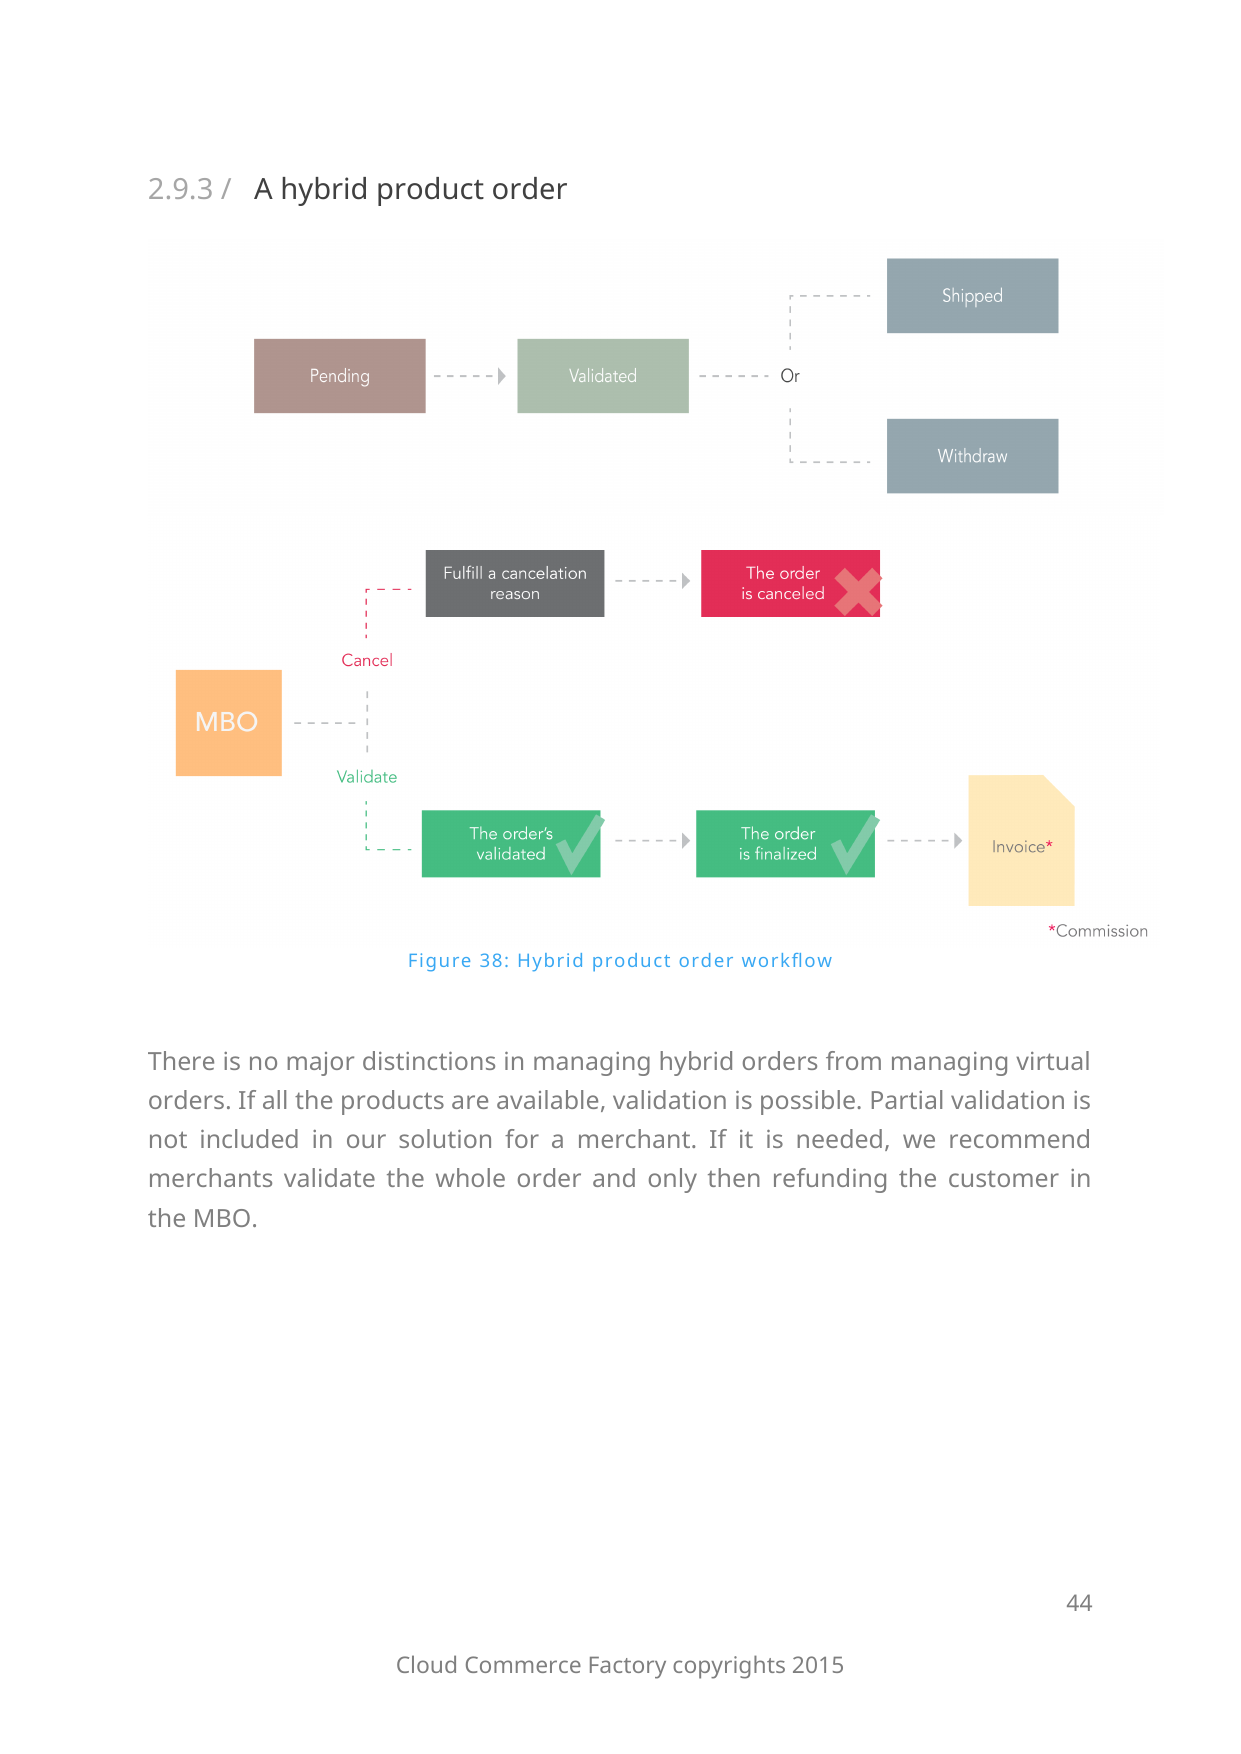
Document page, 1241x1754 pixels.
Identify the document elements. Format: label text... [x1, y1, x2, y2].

subtitle A hybrid product order [148, 168, 1093, 208]
text There is no major distinctions in managing hybrid orders from managing virtual orders. If all the products are available, validation is possible. Partial validation is not included in our solution for a merchant. If it is needed, we recommend merchants validate the whole order and only then refunding the customer in the MBO. [148, 1043, 1093, 1234]
picture [147, 239, 1165, 948]
subtitle Figure 38: Hybrid product order workflow [148, 948, 1093, 973]
